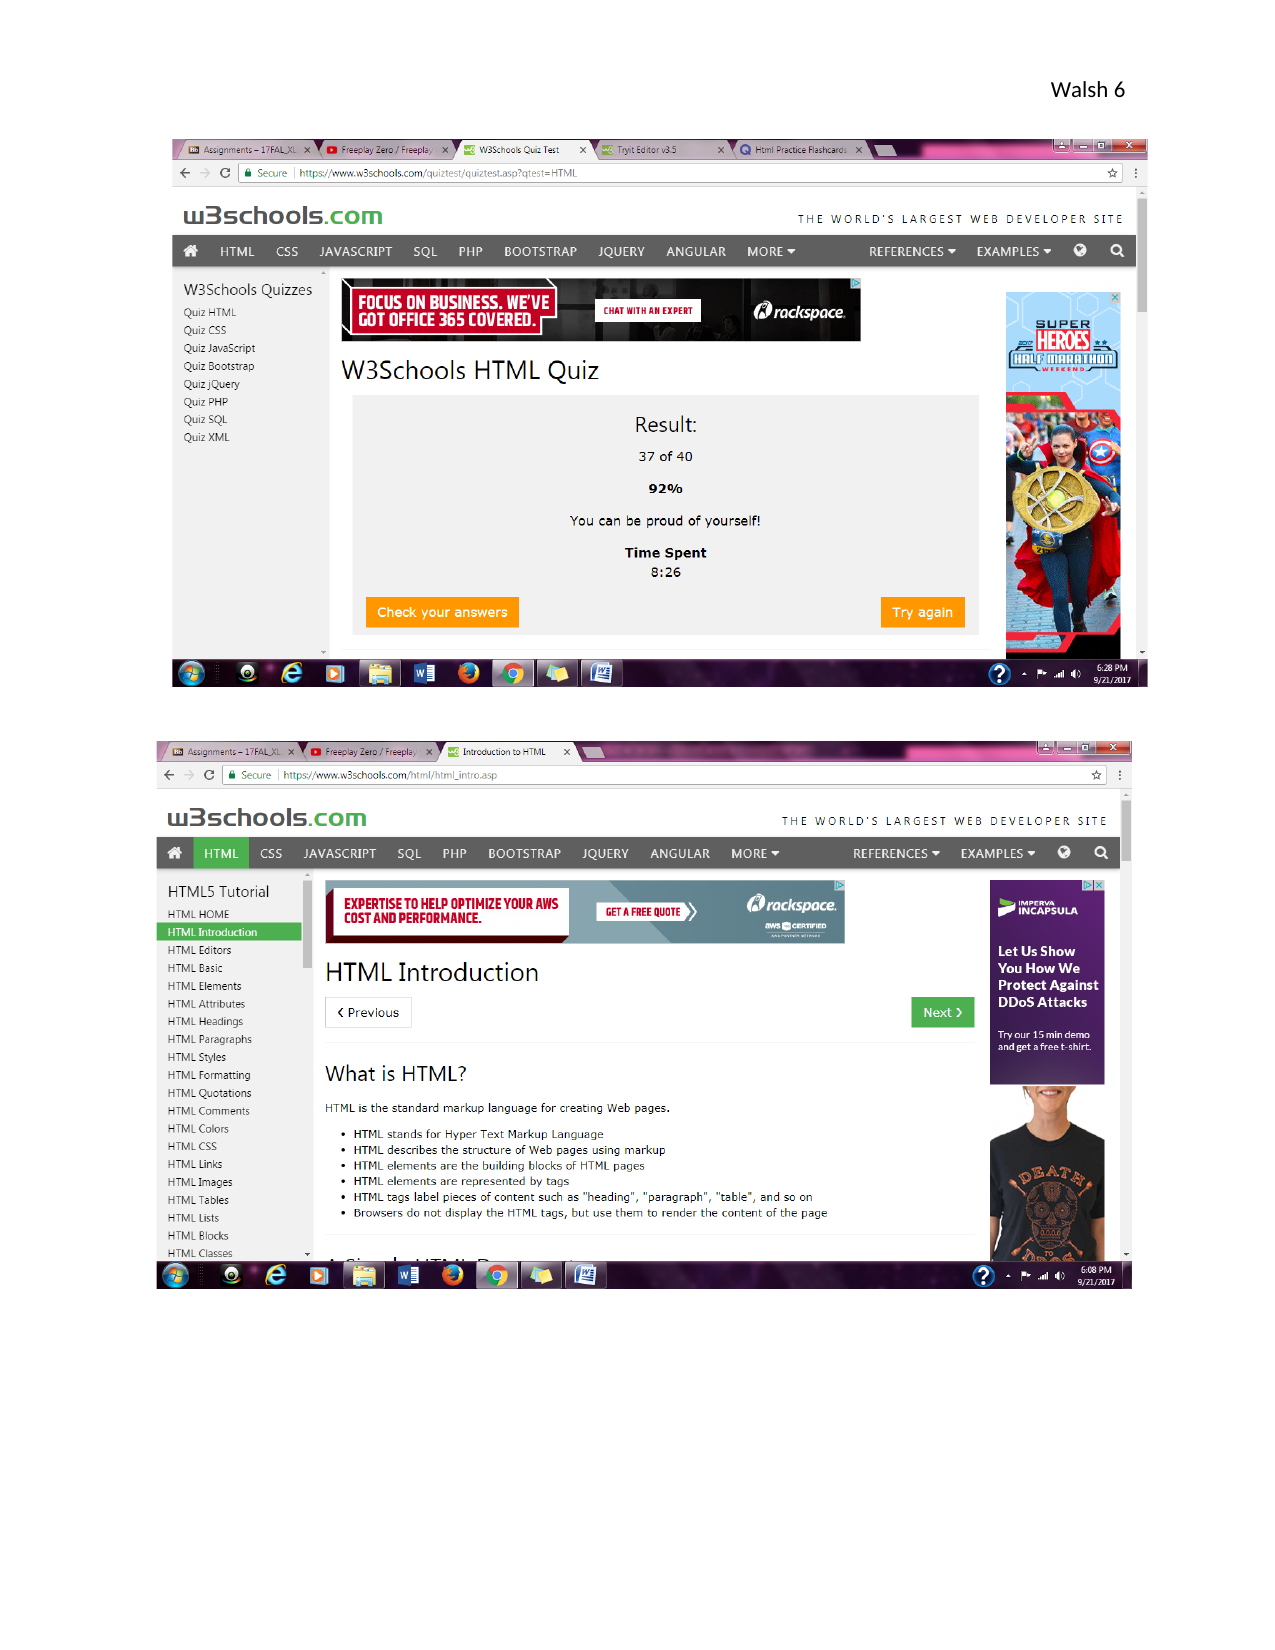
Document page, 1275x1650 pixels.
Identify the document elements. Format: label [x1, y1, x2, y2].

picture [172, 139, 1148, 687]
picture [156, 741, 1132, 1289]
